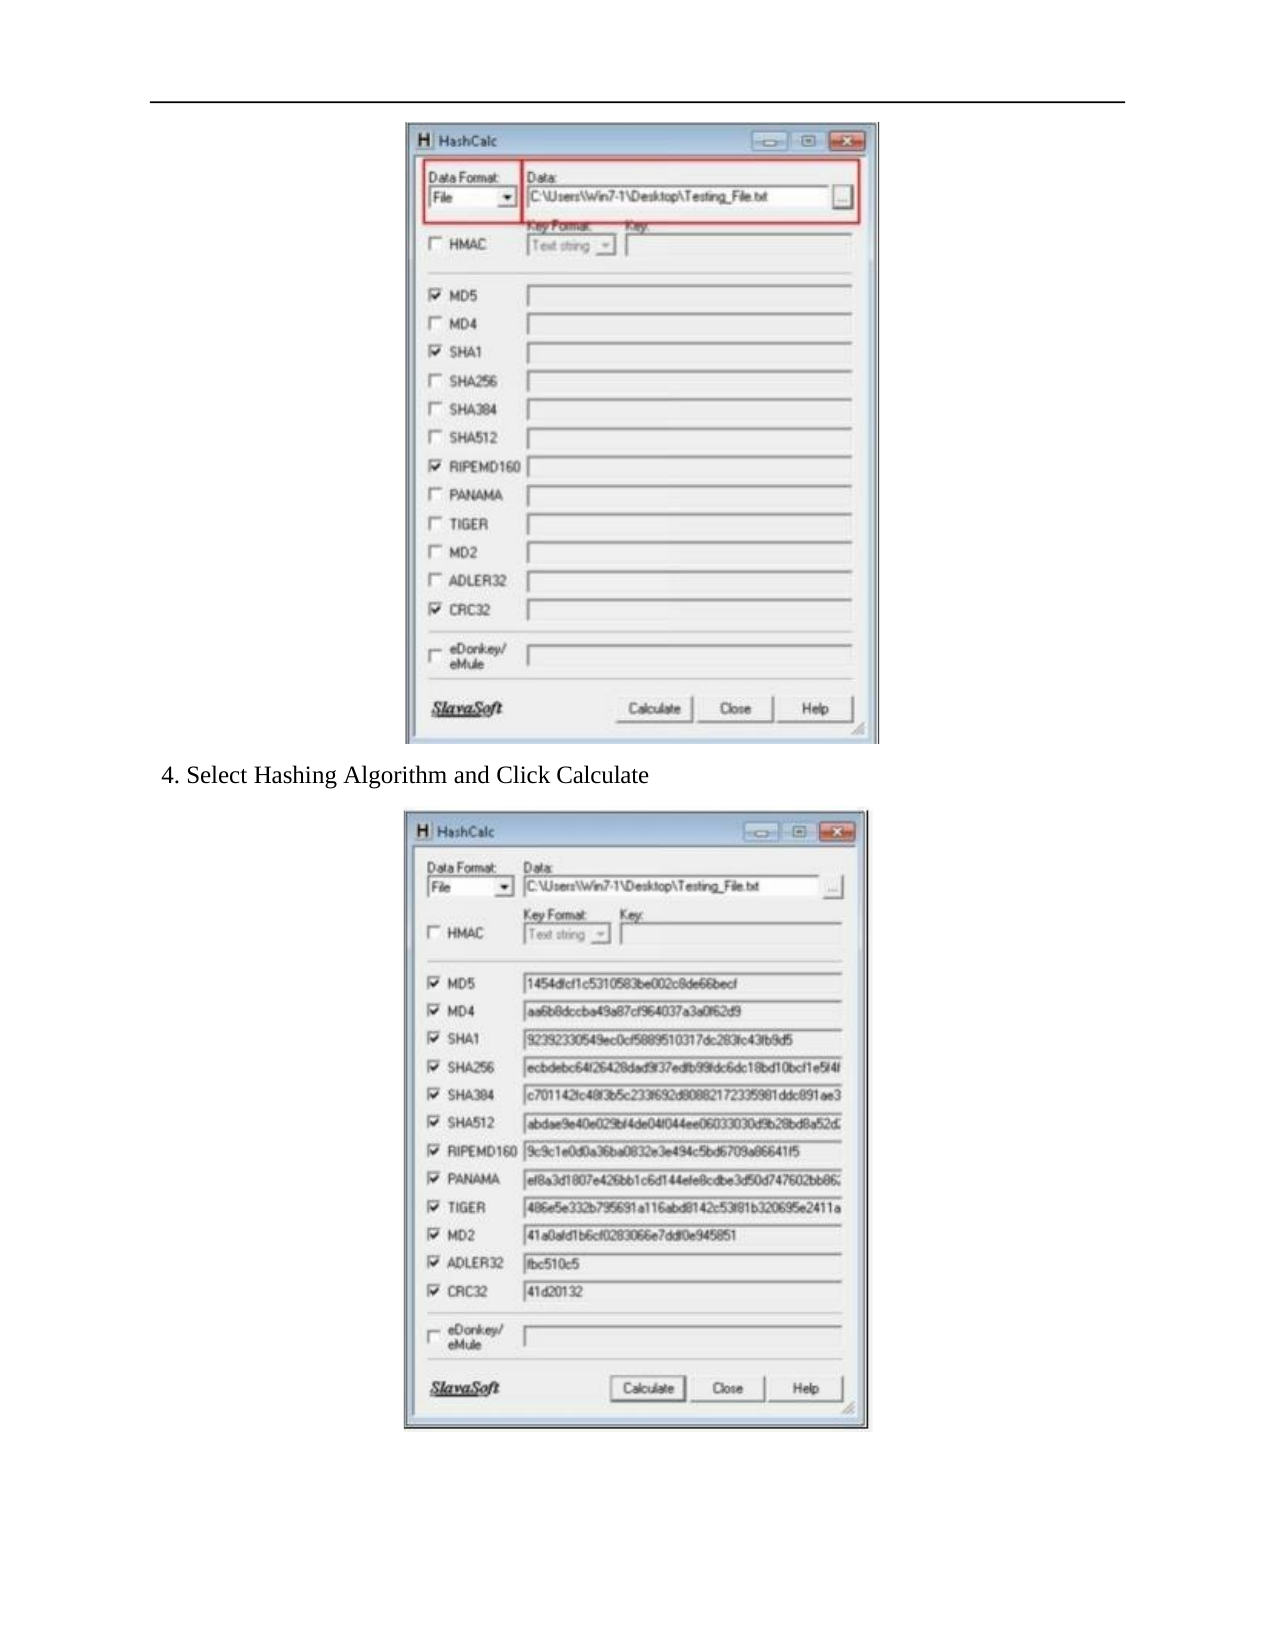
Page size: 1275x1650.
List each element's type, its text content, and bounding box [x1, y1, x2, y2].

list Select Hashing Algorithm and Click Calculate [161, 760, 1229, 789]
picture [403, 806, 873, 1432]
picture [405, 122, 880, 744]
